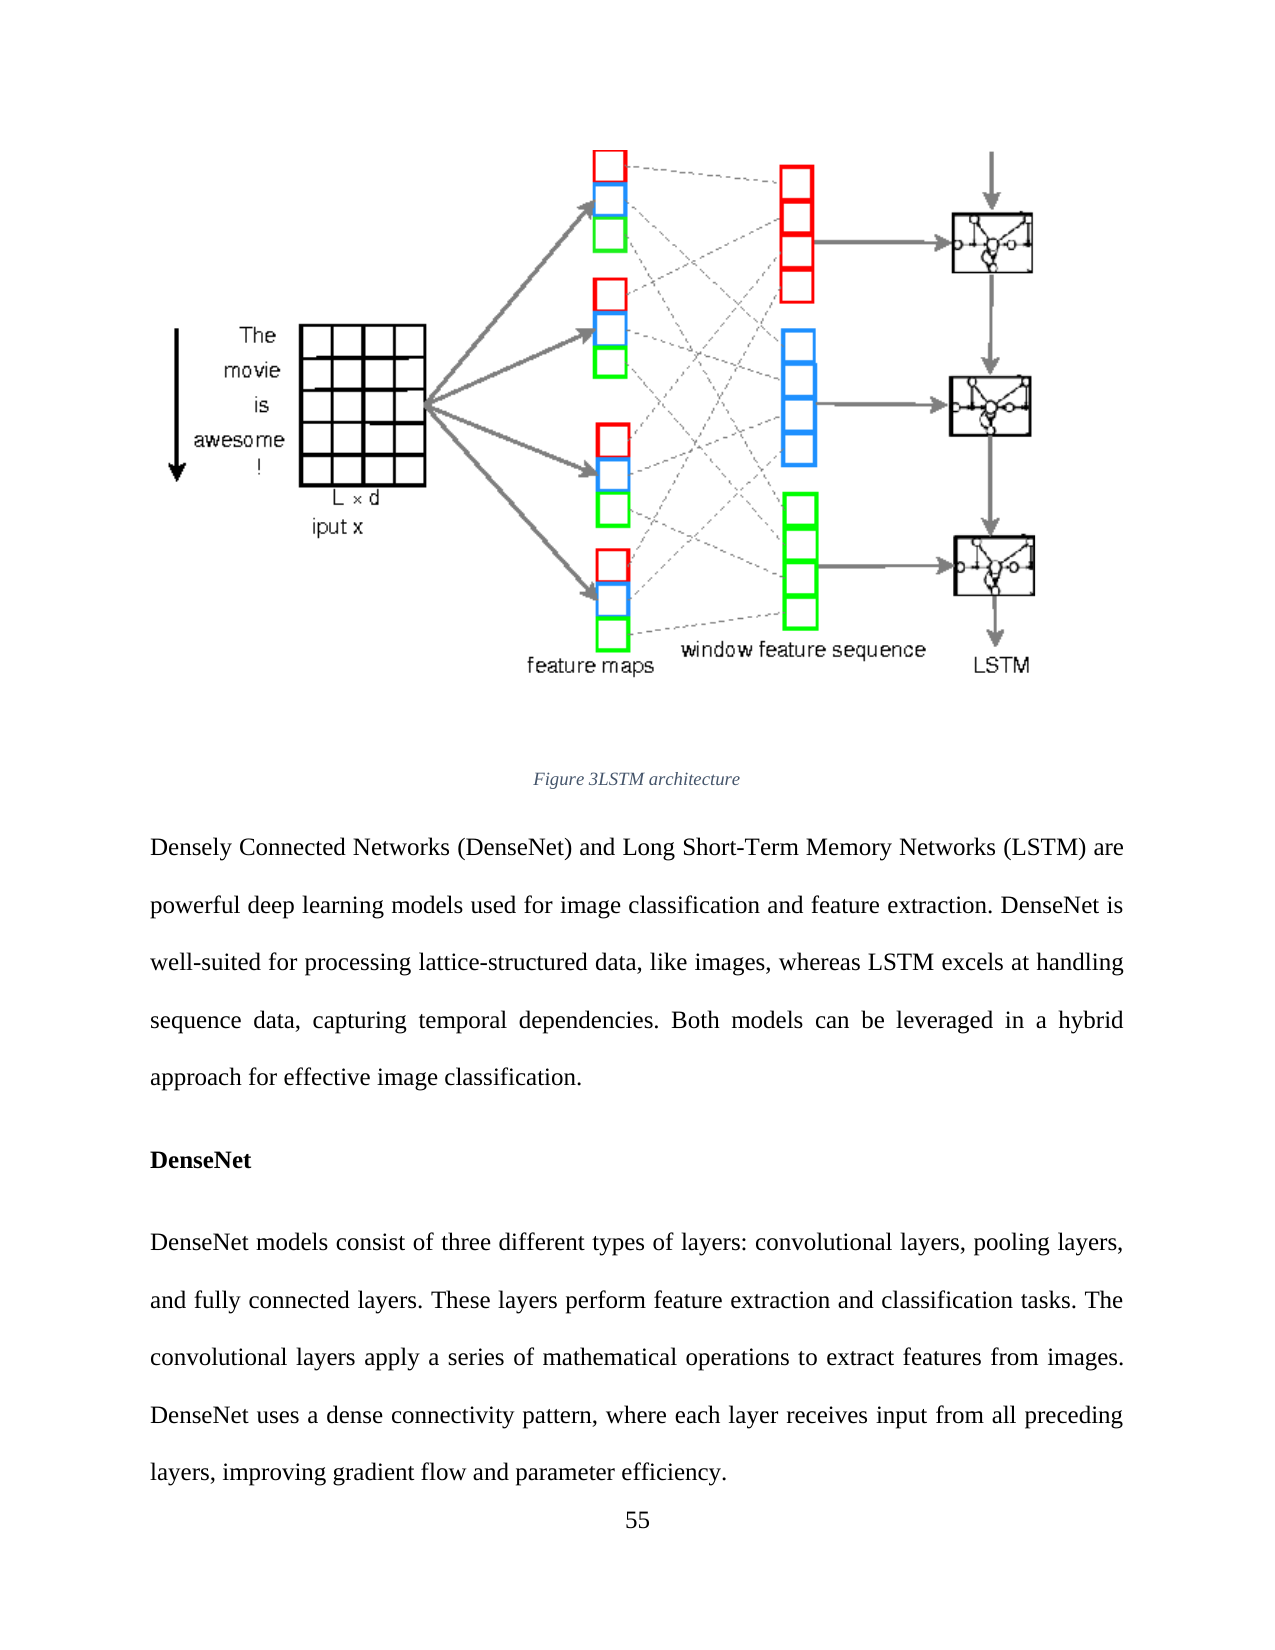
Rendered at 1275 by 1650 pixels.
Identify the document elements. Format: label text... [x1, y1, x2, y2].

picture [150, 150, 1035, 715]
text Densely Connected Networks (DenseNet) and Long Short-Term Memory Networks (LSTM) are powerful deep learning models used for image classification and feature extraction. DenseNet is well-suited for processing lattice-structured data, like images, whereas LSTM excels at handling sequence data, capturing temporal dependencies. Both models can be leveraged in a hybrid approach for effective image classification. [150, 832, 1125, 1091]
text DenseNet [150, 1145, 1125, 1173]
text Figure 3LSTM architecture [150, 768, 1125, 790]
text DenseNet models consist of three different types of layers: convolutional layers, pooling layers, and fully connected layers. These layers perform feature extraction and classification tasks. The convolutional layers apply a series of mathematical operations to extract features from images. DenseNet uses a dense connectivity pattern, where each layer receives input from all preceding layers, improving gradient flow and parameter efficiency. [150, 1227, 1125, 1486]
